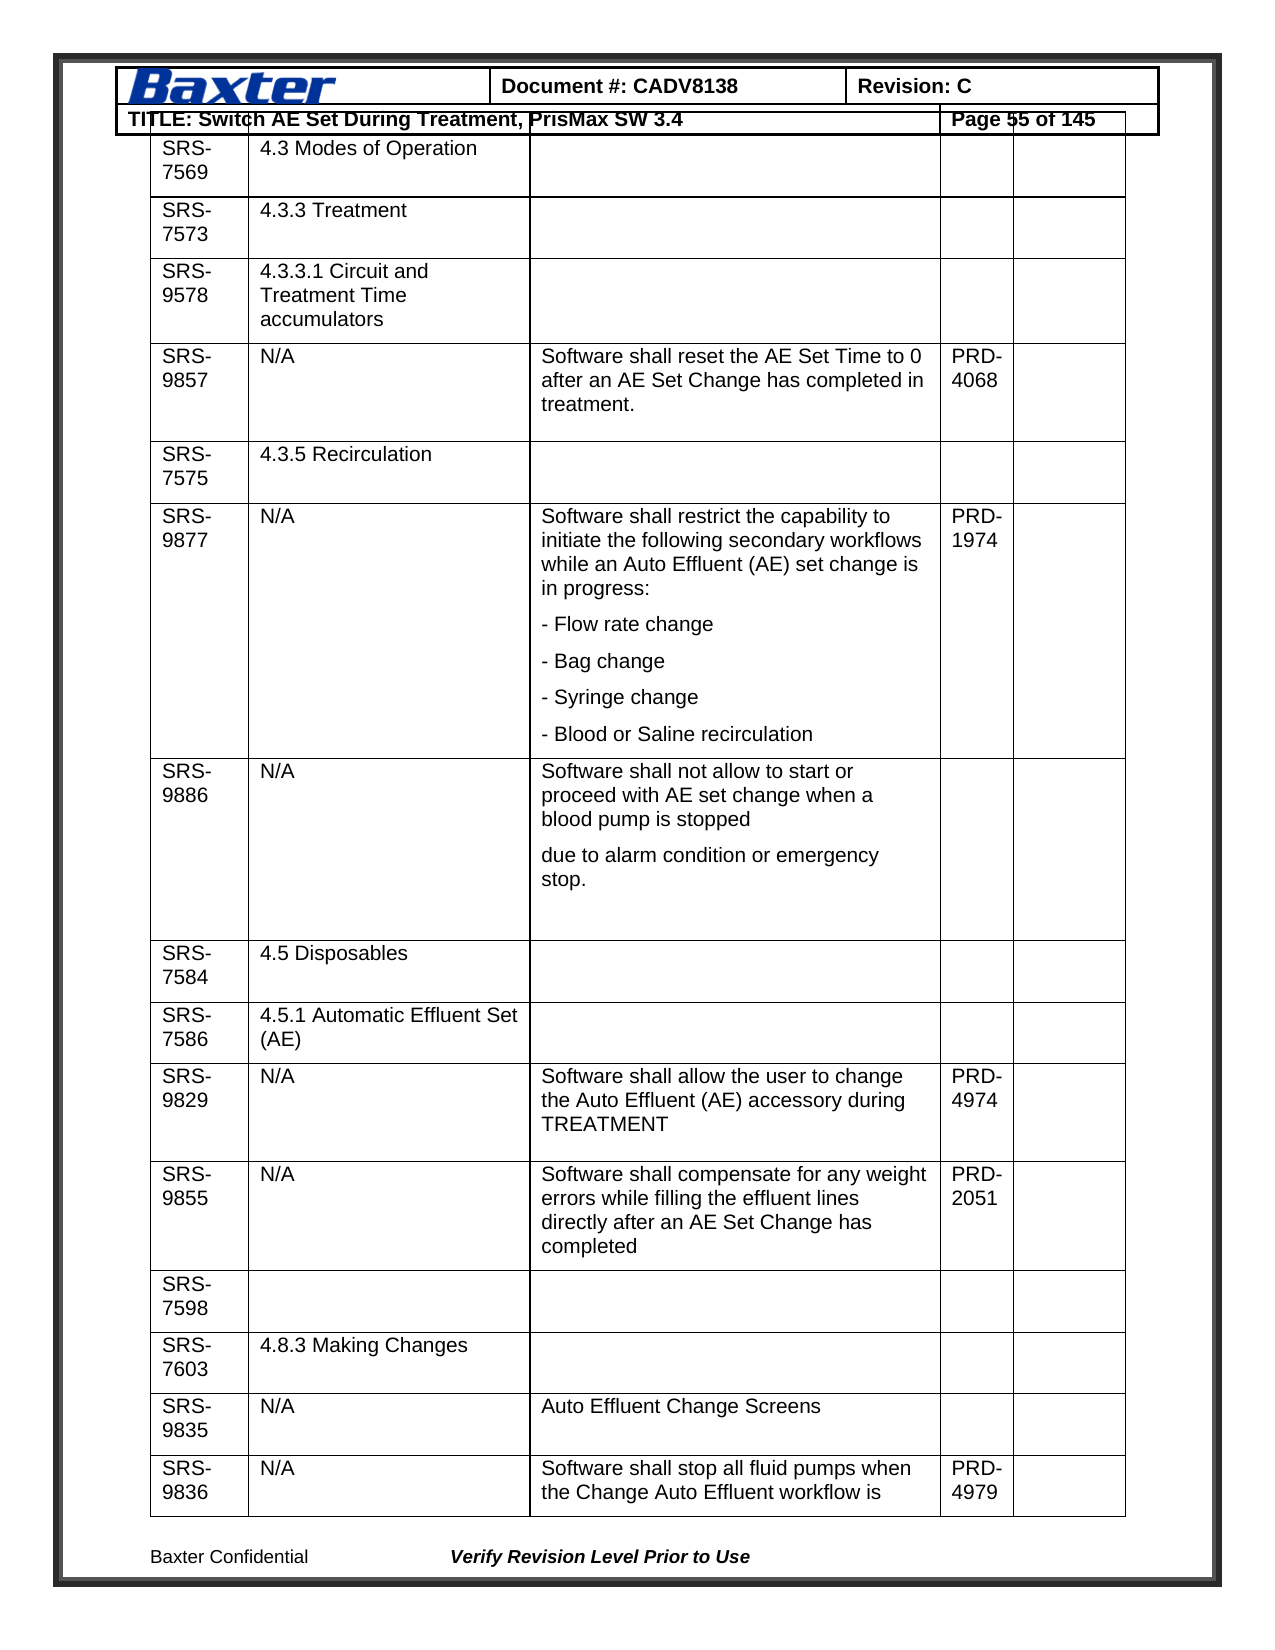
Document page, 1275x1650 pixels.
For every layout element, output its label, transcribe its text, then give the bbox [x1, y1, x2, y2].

table_cell SRS-7603 [151, 1333, 248, 1393]
table_cell SRS-7586 [151, 1003, 248, 1063]
table_cell [249, 1271, 529, 1332]
table_cell 4.3.3.1 Circuit and Treatment Time accumulators [249, 259, 529, 343]
table_cell PRD-2051 [941, 1162, 1013, 1270]
table_cell N/A [249, 1394, 529, 1455]
table_cell SRS-9886 [151, 759, 248, 940]
table_cell SRS-9857 [151, 344, 248, 441]
table_cell [1014, 136, 1125, 196]
table_cell 4.3 Modes of Operation [249, 136, 529, 196]
table_cell SRS-9877 [151, 504, 248, 758]
table_cell [1014, 1003, 1125, 1063]
table_cell N/A [249, 1064, 529, 1161]
table_cell SRS-9836 [151, 1456, 248, 1516]
table_cell SRS-7584 [151, 941, 248, 1002]
table_cell SRS-7573 [151, 198, 248, 258]
table_cell 4.3 Modes of Operation [249, 113, 529, 133]
table_cell [941, 1003, 1013, 1063]
table_cell 4.5.1 Automatic Effluent Set (AE) [249, 1003, 529, 1063]
table_cell SRS-9855 [151, 1162, 248, 1270]
table_cell N/A [249, 1456, 529, 1516]
table_cell [1014, 259, 1125, 343]
table_cell [941, 136, 1013, 196]
table_cell [531, 1271, 940, 1332]
table_cell 4.8.3 Making Changes [249, 1333, 529, 1393]
table_cell [1014, 198, 1125, 258]
table_cell Software shall compensate for any weight errors while filling the effluent lines directly after an AE Set Change has completed [531, 1162, 940, 1270]
table_cell [941, 113, 1013, 133]
table_cell [941, 759, 1013, 940]
table_cell [1014, 759, 1125, 940]
table_cell SRS-9578 [151, 259, 248, 343]
table_cell [1014, 1162, 1125, 1270]
table_cell N/A [249, 344, 529, 441]
table_cell Software shall not allow to start or proceed with AE set change when a blood pump is stopped due to alarm condition or emergency stop. [531, 759, 940, 940]
table_cell Software shall reset the AE Set Time to 0 after an AE Set Change has completed in treatment. [531, 344, 940, 441]
table_cell [531, 136, 940, 196]
table_cell [1014, 1271, 1125, 1332]
table_cell 4.3.3 Treatment [249, 198, 529, 258]
table_cell [1014, 442, 1125, 503]
table_cell Auto Effluent Change Screens [531, 1394, 940, 1455]
table_cell [1014, 1394, 1125, 1455]
table_cell [1014, 1333, 1125, 1393]
table_cell [941, 1333, 1013, 1393]
table_cell SRS-7569 [151, 136, 248, 196]
table_cell N/A [249, 759, 529, 940]
table_cell SRS-7598 [151, 1271, 248, 1332]
table_cell N/A [249, 1162, 529, 1270]
table_cell SRS-9829 [151, 1064, 248, 1161]
table_cell [1014, 344, 1125, 441]
table_cell SRS-9835 [151, 1394, 248, 1455]
table_cell PRD-4068 [941, 344, 1013, 441]
table_cell 4.3.5 Recirculation [249, 442, 529, 503]
table_cell [941, 941, 1013, 1002]
table_cell [1014, 113, 1125, 133]
table_cell [941, 259, 1013, 343]
table_cell [941, 1271, 1013, 1332]
table_cell PRD-1974 [941, 504, 1013, 758]
table_cell [531, 442, 940, 503]
table_cell [1014, 941, 1125, 1002]
table_cell PRD-4979 [941, 1456, 1013, 1516]
table_cell [941, 1394, 1013, 1455]
table_cell SRS-7575 [151, 442, 248, 503]
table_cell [531, 1456, 940, 1516]
table_cell [531, 113, 939, 133]
table_cell [531, 198, 940, 258]
picture [127, 68, 337, 104]
table_cell Software shall allow the user to change the Auto Effluent (AE) accessory during TREATMENT [531, 1064, 940, 1161]
table_cell N/A [249, 504, 529, 758]
table_cell [531, 1333, 940, 1393]
table_cell PRD-4974 [941, 1064, 1013, 1161]
table_cell SRS-7569 [151, 113, 248, 133]
table_cell Software shall restrict the capability to initiate the following secondary workflows while an Auto Effluent (AE) set change is in progress: - Flow rate change - Bag change - Syringe change - Blood or Saline recirculation [531, 504, 940, 758]
table_cell [531, 259, 940, 343]
table_cell 4.5 Disposables [249, 941, 529, 1002]
table_cell [941, 198, 1013, 258]
table_cell [531, 941, 940, 1002]
table_cell [531, 1003, 940, 1063]
table_cell [1014, 1064, 1125, 1161]
table_cell [1014, 504, 1125, 758]
table_cell [1014, 1456, 1125, 1516]
table_cell [941, 442, 1013, 503]
